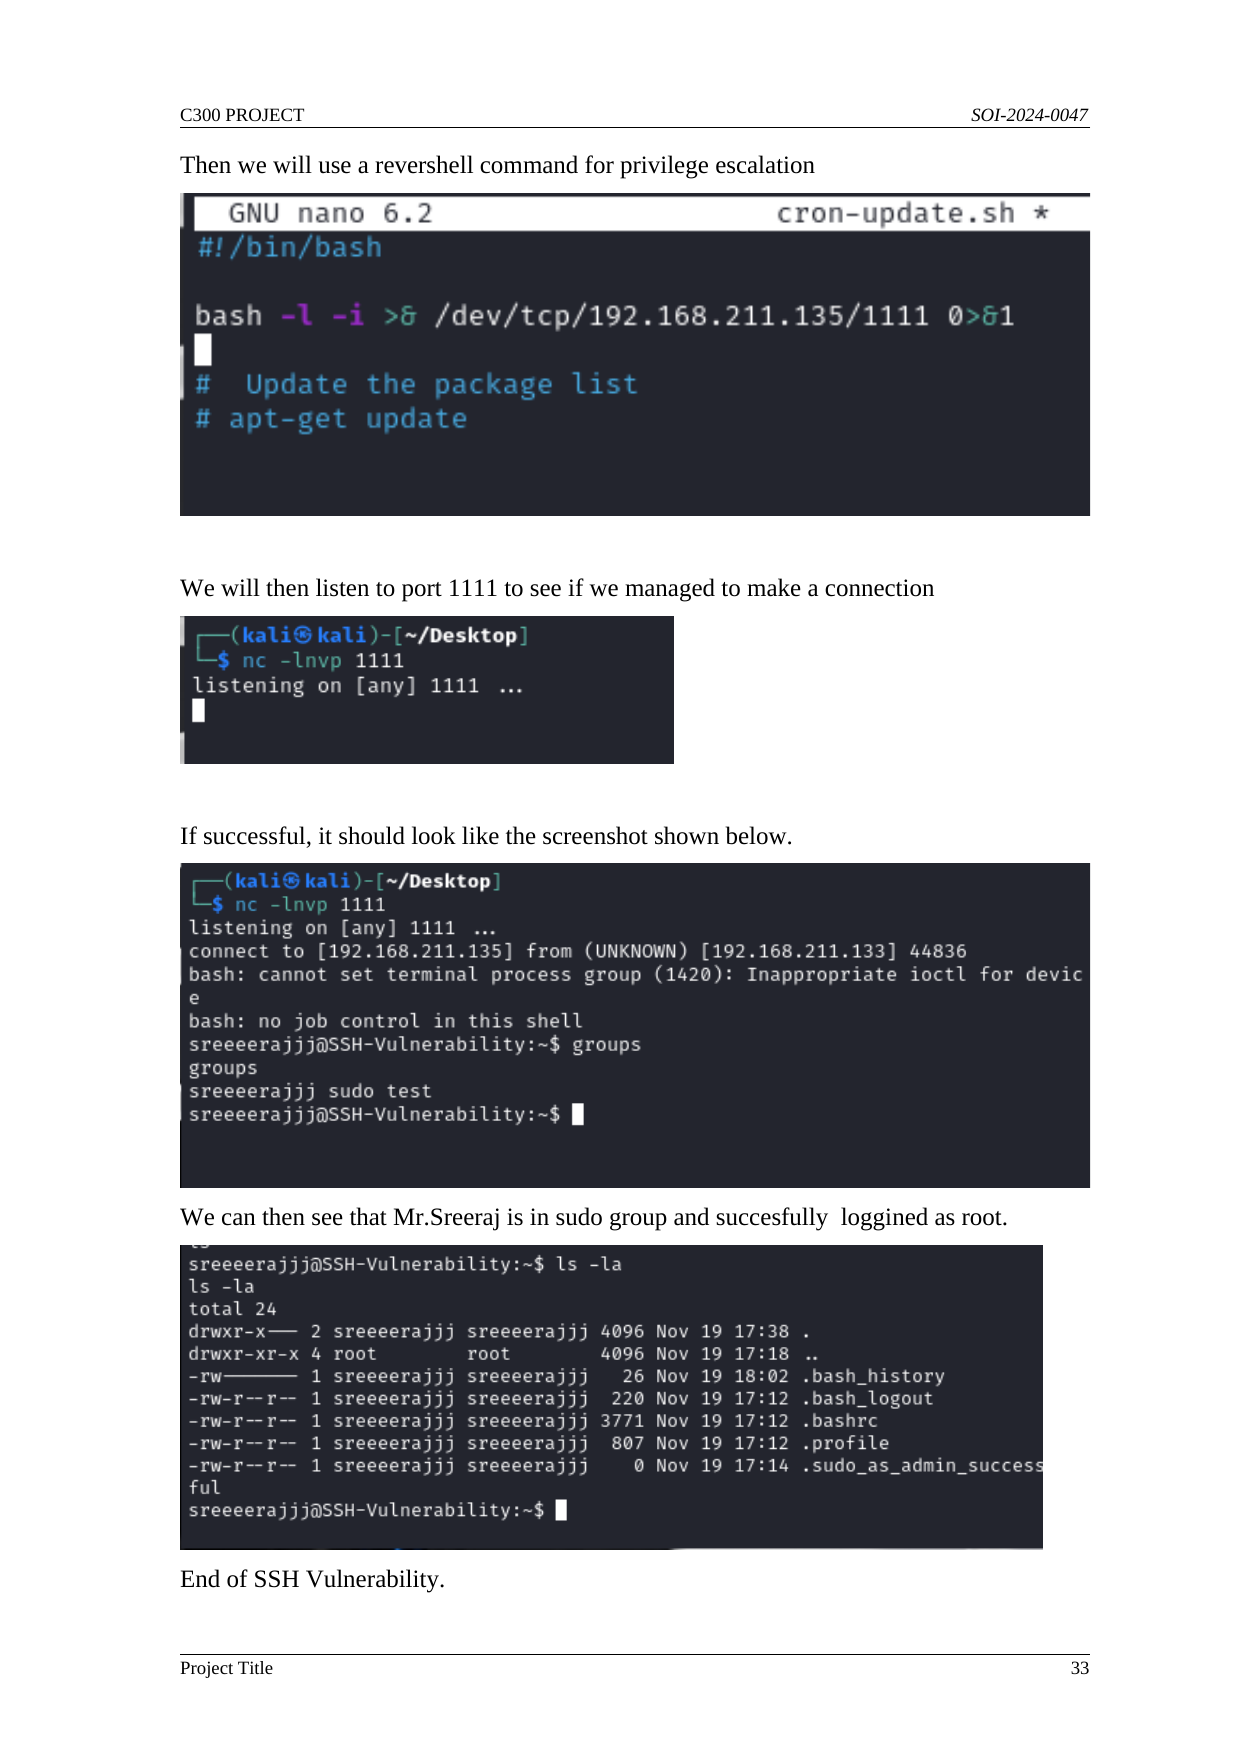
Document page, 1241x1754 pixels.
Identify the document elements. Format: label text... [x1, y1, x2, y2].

picture [180, 863, 1091, 1188]
picture [180, 616, 674, 764]
text If successful, it should look like the screenshot shown below. [180, 821, 1090, 849]
picture [180, 1245, 1043, 1550]
text Then we will use a revershell command for privilege escalation [180, 150, 1090, 179]
text We can then see that Mr.Sreeraj is in sudo group and succesfully loggined as root. [180, 1202, 1090, 1231]
text We will then listen to port 1111 to see if we managed to make a connection [180, 573, 1090, 602]
text End of SSH Vulnerability. [180, 1564, 1090, 1593]
picture [180, 193, 1091, 516]
